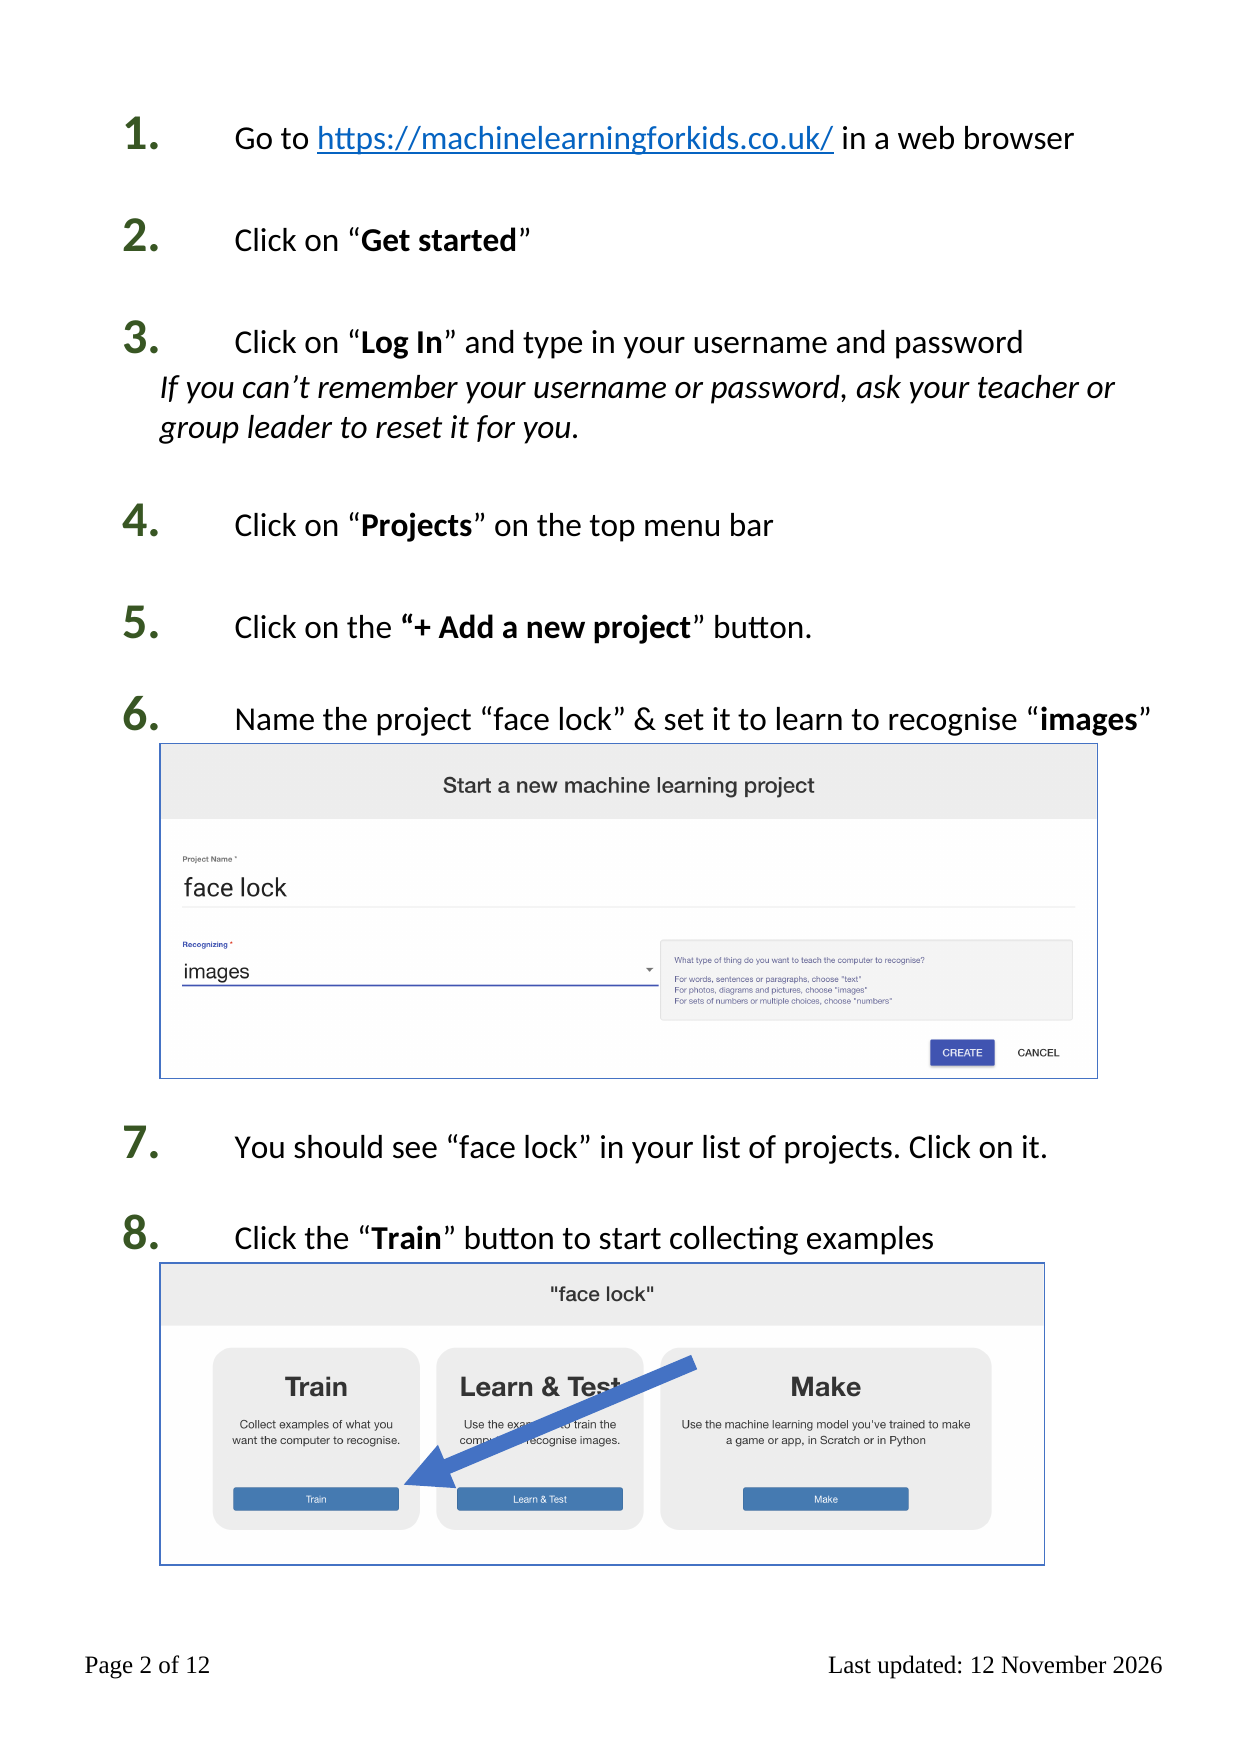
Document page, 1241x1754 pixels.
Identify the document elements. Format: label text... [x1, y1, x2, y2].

list Click on “Projects” on the top menu bar [122, 488, 1163, 549]
list Click on “Log In” and type in your username and password If you can’t remember your username or password, ask your teacher or group leader to reset it for you. [122, 305, 1163, 447]
list Click on the “+ Add a new project” button. [122, 590, 1163, 681]
list Go to https://machinelearningforkids.co.uk/ in a web browser [122, 101, 1163, 162]
list Click on “Get started” [122, 203, 1163, 264]
picture [161, 744, 1097, 1078]
list You should see “face lock” in your list of projects. Click on it. [122, 1109, 1163, 1201]
picture [161, 1264, 1044, 1564]
